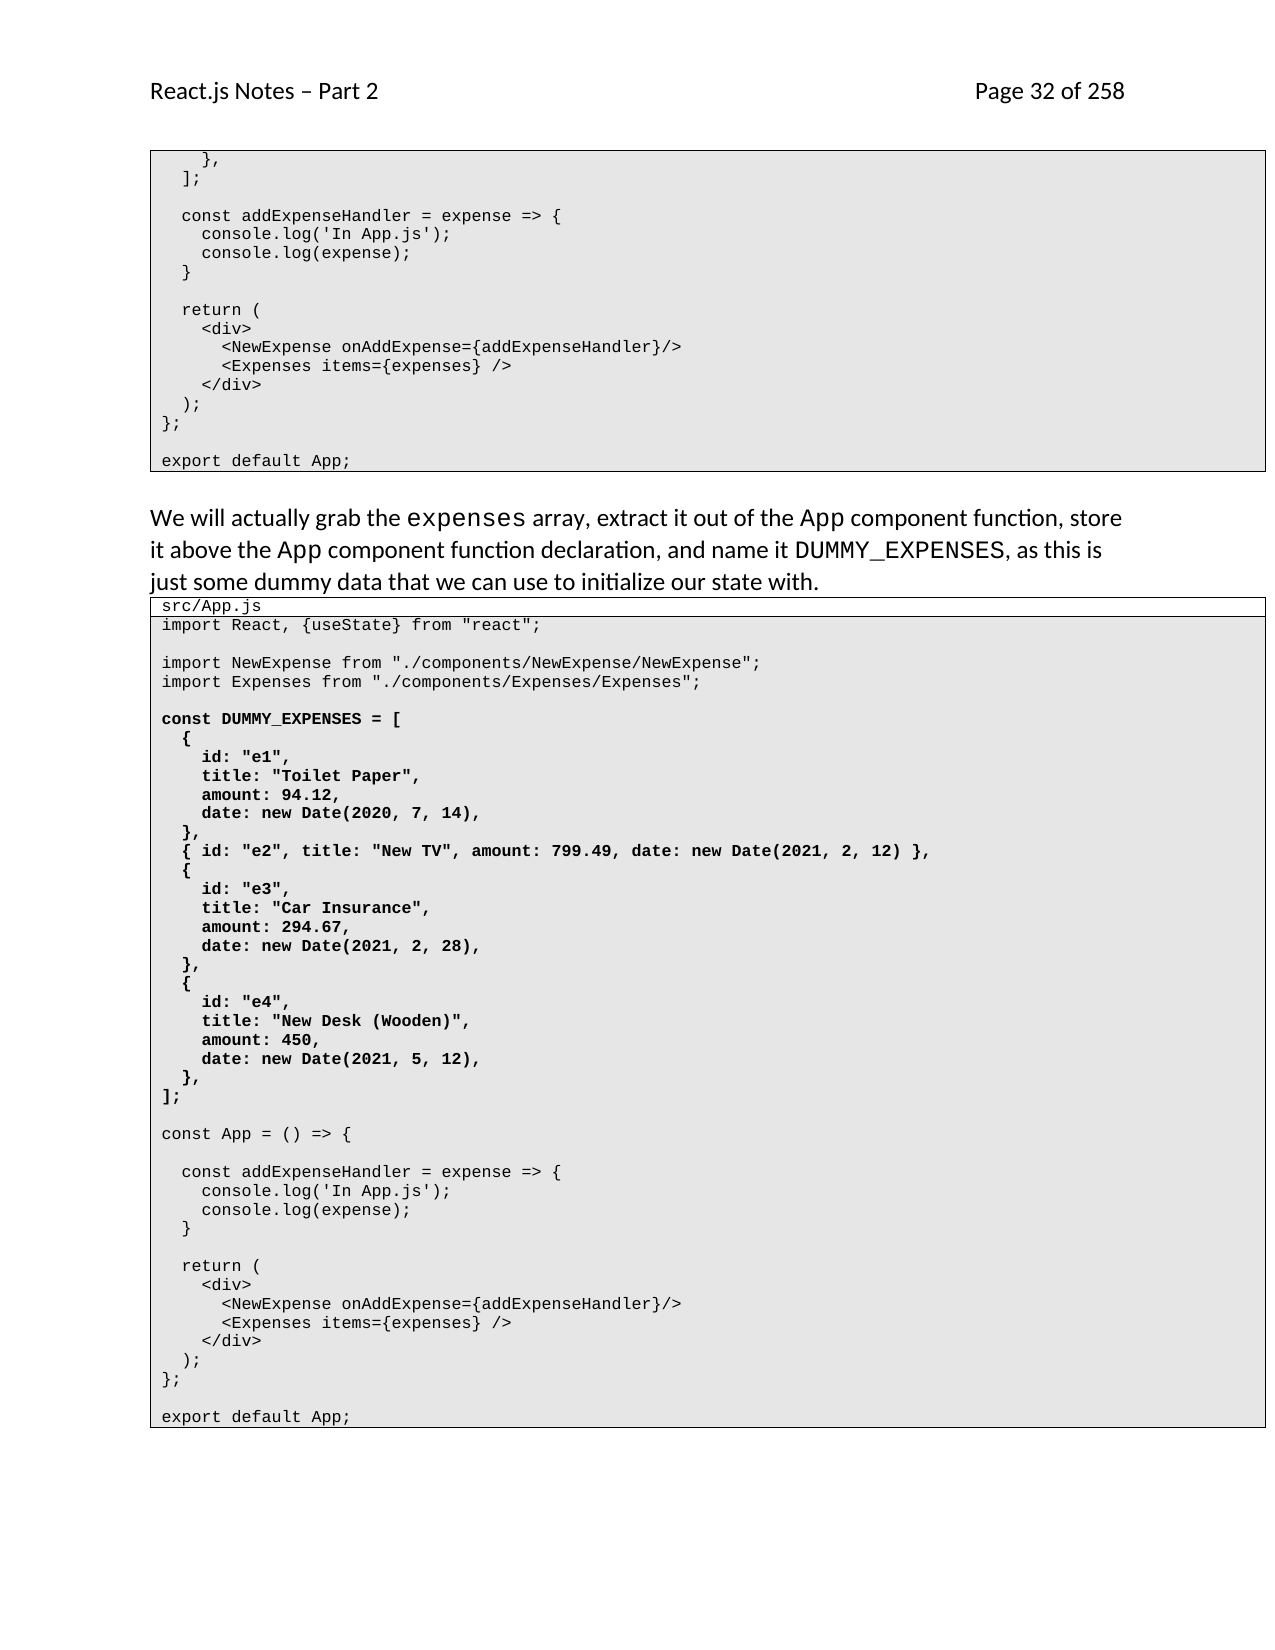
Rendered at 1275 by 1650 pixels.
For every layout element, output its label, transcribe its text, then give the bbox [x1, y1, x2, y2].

table_cell import React, {useState} from "react"; import NewExpense from "./components/NewExpense/NewExpense"; import Expenses from "./components/Expenses/Expenses"; const DUMMY_EXPENSES = [ { id: "e1", title: "Toilet Paper", amount: 94.12, date: new Date(2020, 7, 14), }, { id: "e2", title: "New TV", amount: 799.49, date: new Date(2021, 2, 12) }, { id: "e3", title: "Car Insurance", amount: 294.67, date: new Date(2021, 2, 28), }, { id: "e4", title: "New Desk (Wooden)", amount: 450, date: new Date(2021, 5, 12), }, ]; const App = () => { const addExpenseHandler = expense => { console.log('In App.js'); console.log(expense); } return ( <div> <NewExpense onAddExpense={addExpenseHandler}/> <Expenses items={expenses} /> </div> ); }; export default App; [151, 617, 1265, 1427]
table_header src/App.js [151, 598, 1265, 616]
text We will actually grab the expenses array, extract it out of the App component function, store it above the App component function declaration, and name it DUMMY_EXPENSES, as this is just some dummy data that we can use to initialize our state with. [150, 503, 1125, 597]
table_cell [151, 151, 1265, 471]
